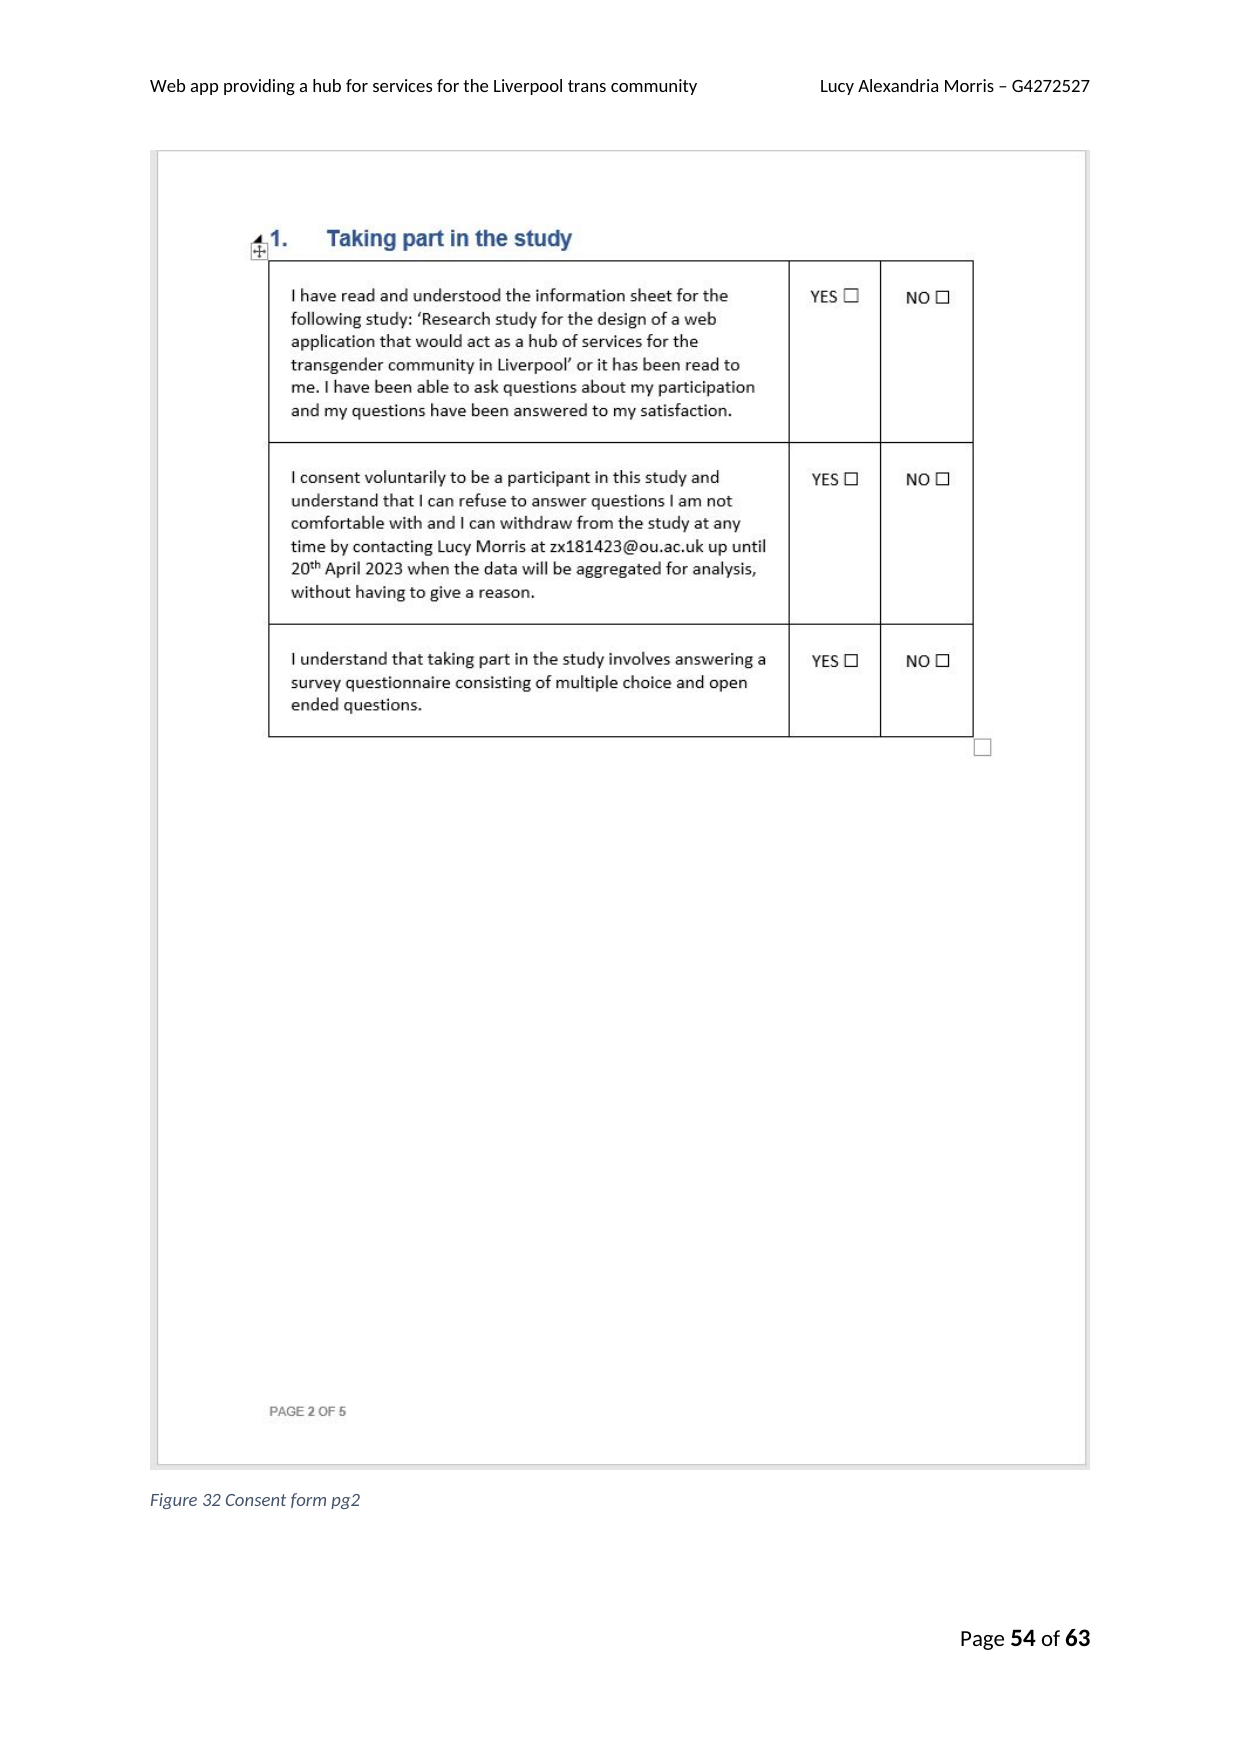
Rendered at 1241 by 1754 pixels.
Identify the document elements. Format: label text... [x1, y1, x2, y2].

picture [150, 150, 1091, 1470]
